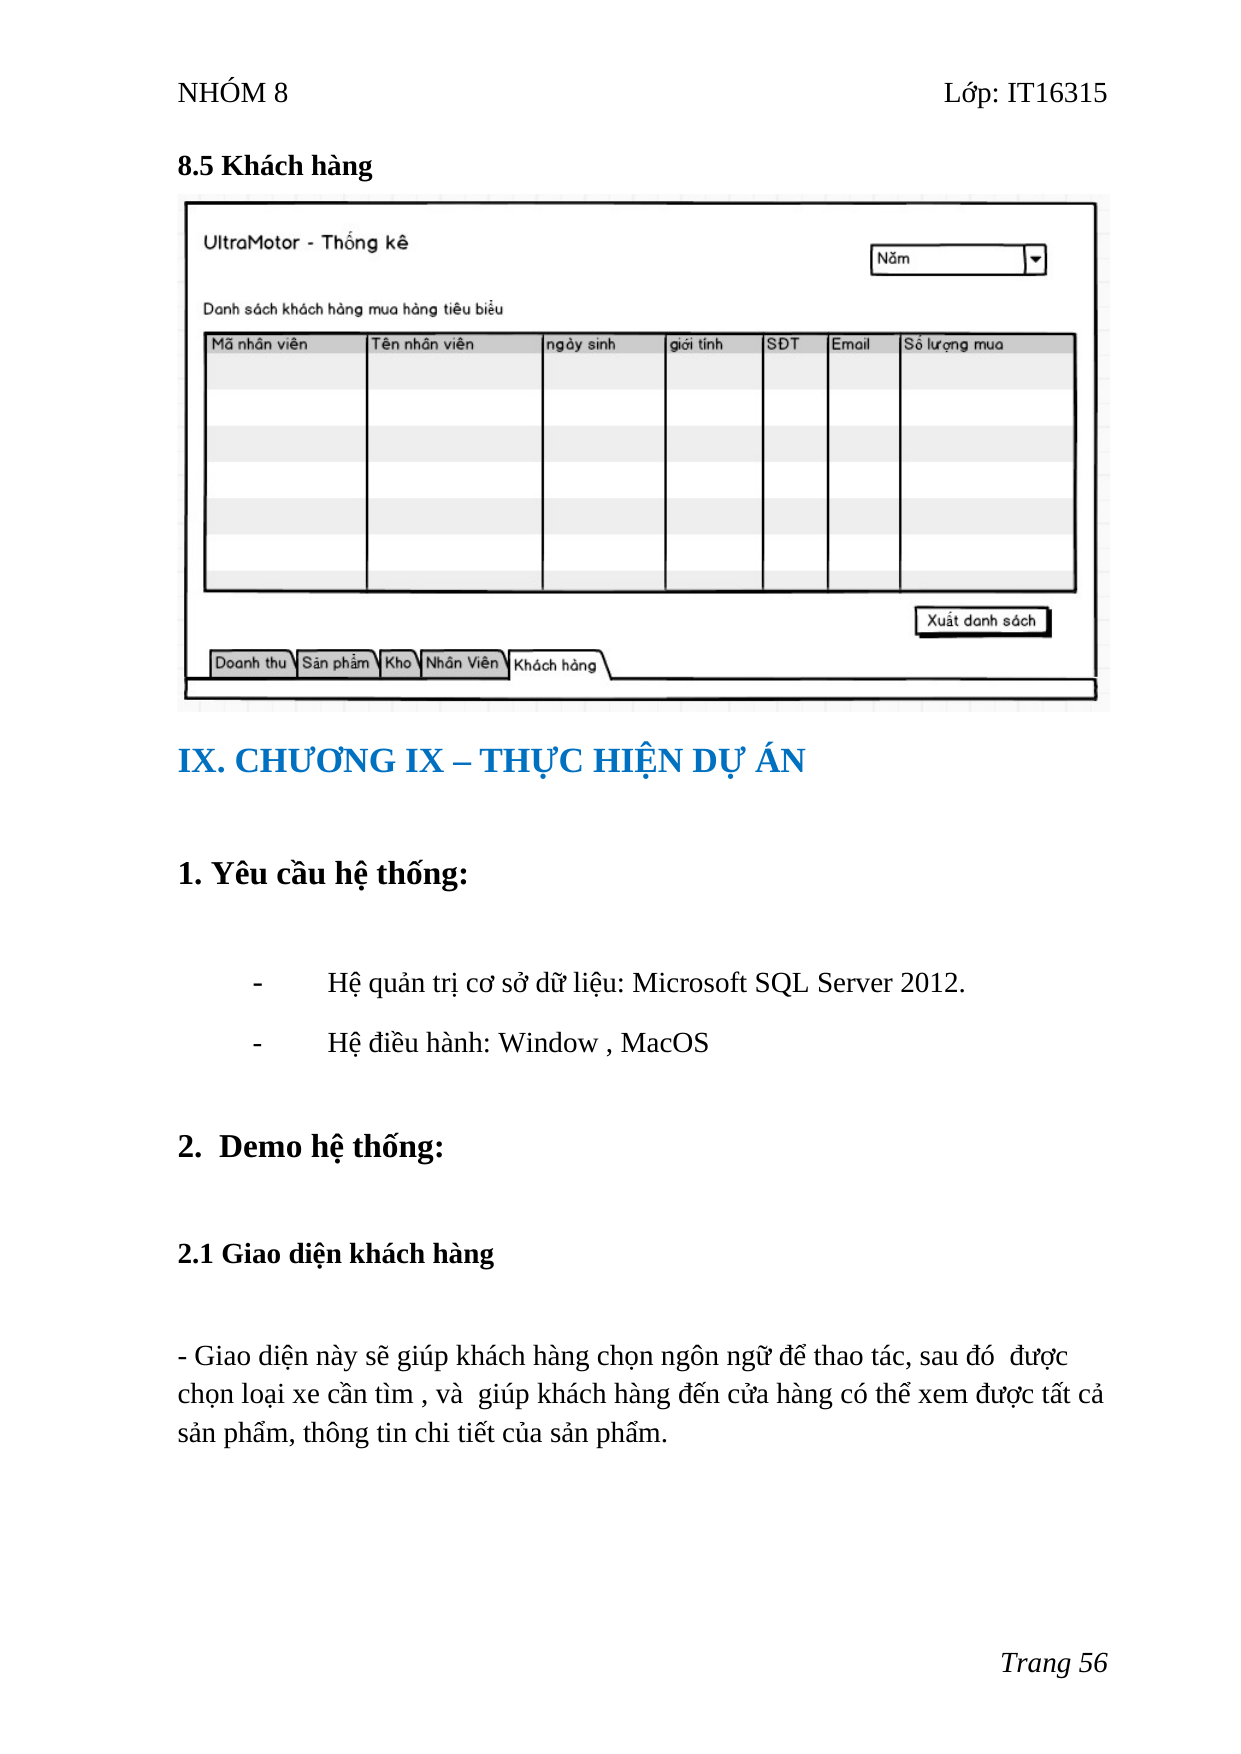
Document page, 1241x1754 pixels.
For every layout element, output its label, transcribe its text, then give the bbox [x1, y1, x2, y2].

picture [177, 194, 1111, 712]
text - Hệ quản trị cơ sở dữ liệu: Microsoft SQL Server 2012. - Hệ điều hành: Window , MacOS [177, 963, 1110, 1059]
subtitle IX. CHƯƠNG IX – THỰC HIỆN DỰ ÁN [177, 739, 1110, 780]
subtitle 2.1 Giao diện khách hàng [177, 1237, 1110, 1270]
subtitle 2. Demo hệ thống: [177, 1127, 1110, 1165]
subtitle 1. Yêu cầu hệ thống: [177, 853, 1110, 892]
subtitle 8.5 Khách hàng [177, 148, 1110, 181]
text - Giao diện này sẽ giúp khách hàng chọn ngôn ngữ để thao tác, sau đó được chọn loại xe cần tìm , và giúp khách hàng đến cửa hàng có thể xem được tất cả sản phẩm, thông tin chi tiết của sản phẩm. [177, 1338, 1110, 1449]
